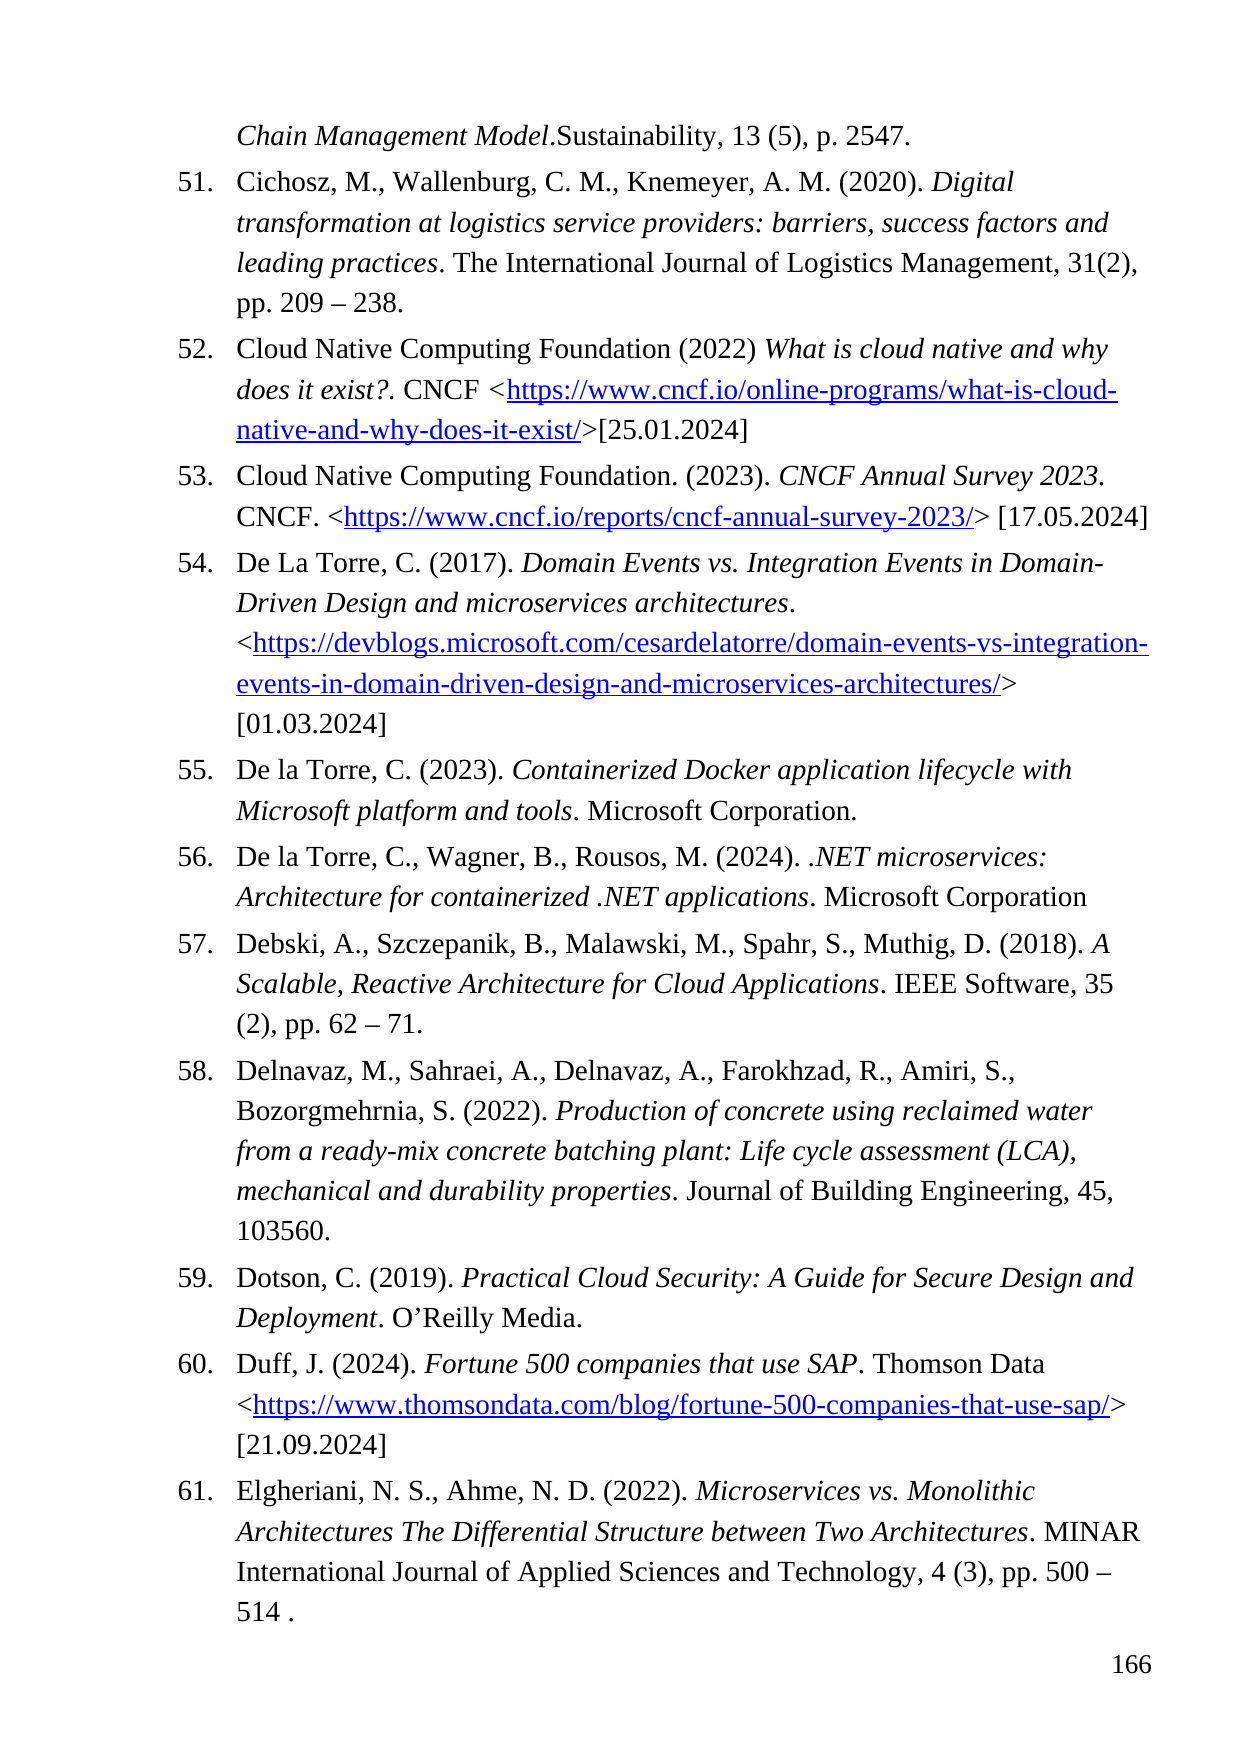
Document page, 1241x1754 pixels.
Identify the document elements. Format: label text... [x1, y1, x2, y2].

text De la Torre, C. (2023). Containerized Docker application lifecycle with Microsoft platform and tools. Microsoft Corporation. [177, 752, 1152, 826]
text Debski, A., Szczepanik, B., Malawski, M., Spahr, S., Muthig, D. (2018). A Scalable, Reactive Architecture for Cloud Applications. IEEE Software, 35 (2), рр. 62 – 71. [177, 926, 1152, 1040]
text Cloud Native Computing Foundation. (2023). CNCF Annual Survey 2023. CNCF. <https://www.cncf.io/reports/cncf-annual-survey-2023/> [17.05.2024] [177, 458, 1152, 532]
text Delnavaz, M., Sahraei, A., Delnavaz, A., Farokhzad, R., Amiri, S., Bozorgmehrnia, S. (2022). Production of concrete using reclaimed water from a ready-mix concrete batching plant: Life cycle assessment (LCA), mechanical and durability properties. Journal of Building Engineering, 45, 103560. [177, 1053, 1152, 1247]
text De La Torre, C. (2017). Domain Events vs. Integration Events in Domain-Driven Design and microservices architectures. <https://devblogs.microsoft.com/cesardelatorre/domain-events-vs-integration-events-in-domain-driven-design-and-microservices-architectures/> [01.03.2024] [177, 545, 1152, 739]
text Cichosz, M., Wallenburg, C. M., Knemeyer, A. M. (2020). Digital transformation at logistics service providers: barriers, success factors and leading practices. The International Journal of Logistics Management, 31(2), рр. 209 – 238. [177, 164, 1152, 319]
text Duff, J. (2024). Fortune 500 companies that use SAP. Thomson Data <https://www.thomsondata.com/blog/fortune-500-companies-that-use-sap/> [21.09.2024] [177, 1347, 1152, 1461]
text Dotson, C. (2019). Practical Cloud Security: A Guide for Secure Design and Deployment. O’Reilly Media. [177, 1260, 1152, 1334]
text De la Torre, C., Wagner, B., Rousos, M. (2024). .NET microservices: Architecture for containerized .NET applications. Microsoft Corporation [177, 839, 1152, 913]
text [177, 118, 1152, 152]
text Cloud Native Computing Foundation (2022) What is cloud native and why does it exist?. CNCF <https://www.cncf.io/online-programs/what-is-cloud-native-and-why-does-it-exist/>[25.01.2024] [177, 332, 1152, 446]
text Elgheriani, N. S., Ahme, N. D. (2022). Microservices vs. Monolithic Architectures The Differential Structure between Two Architectures. MINAR International Journal of Applied Sciences and Technology, 4 (3), рр. 500 – 514 . [177, 1473, 1152, 1628]
